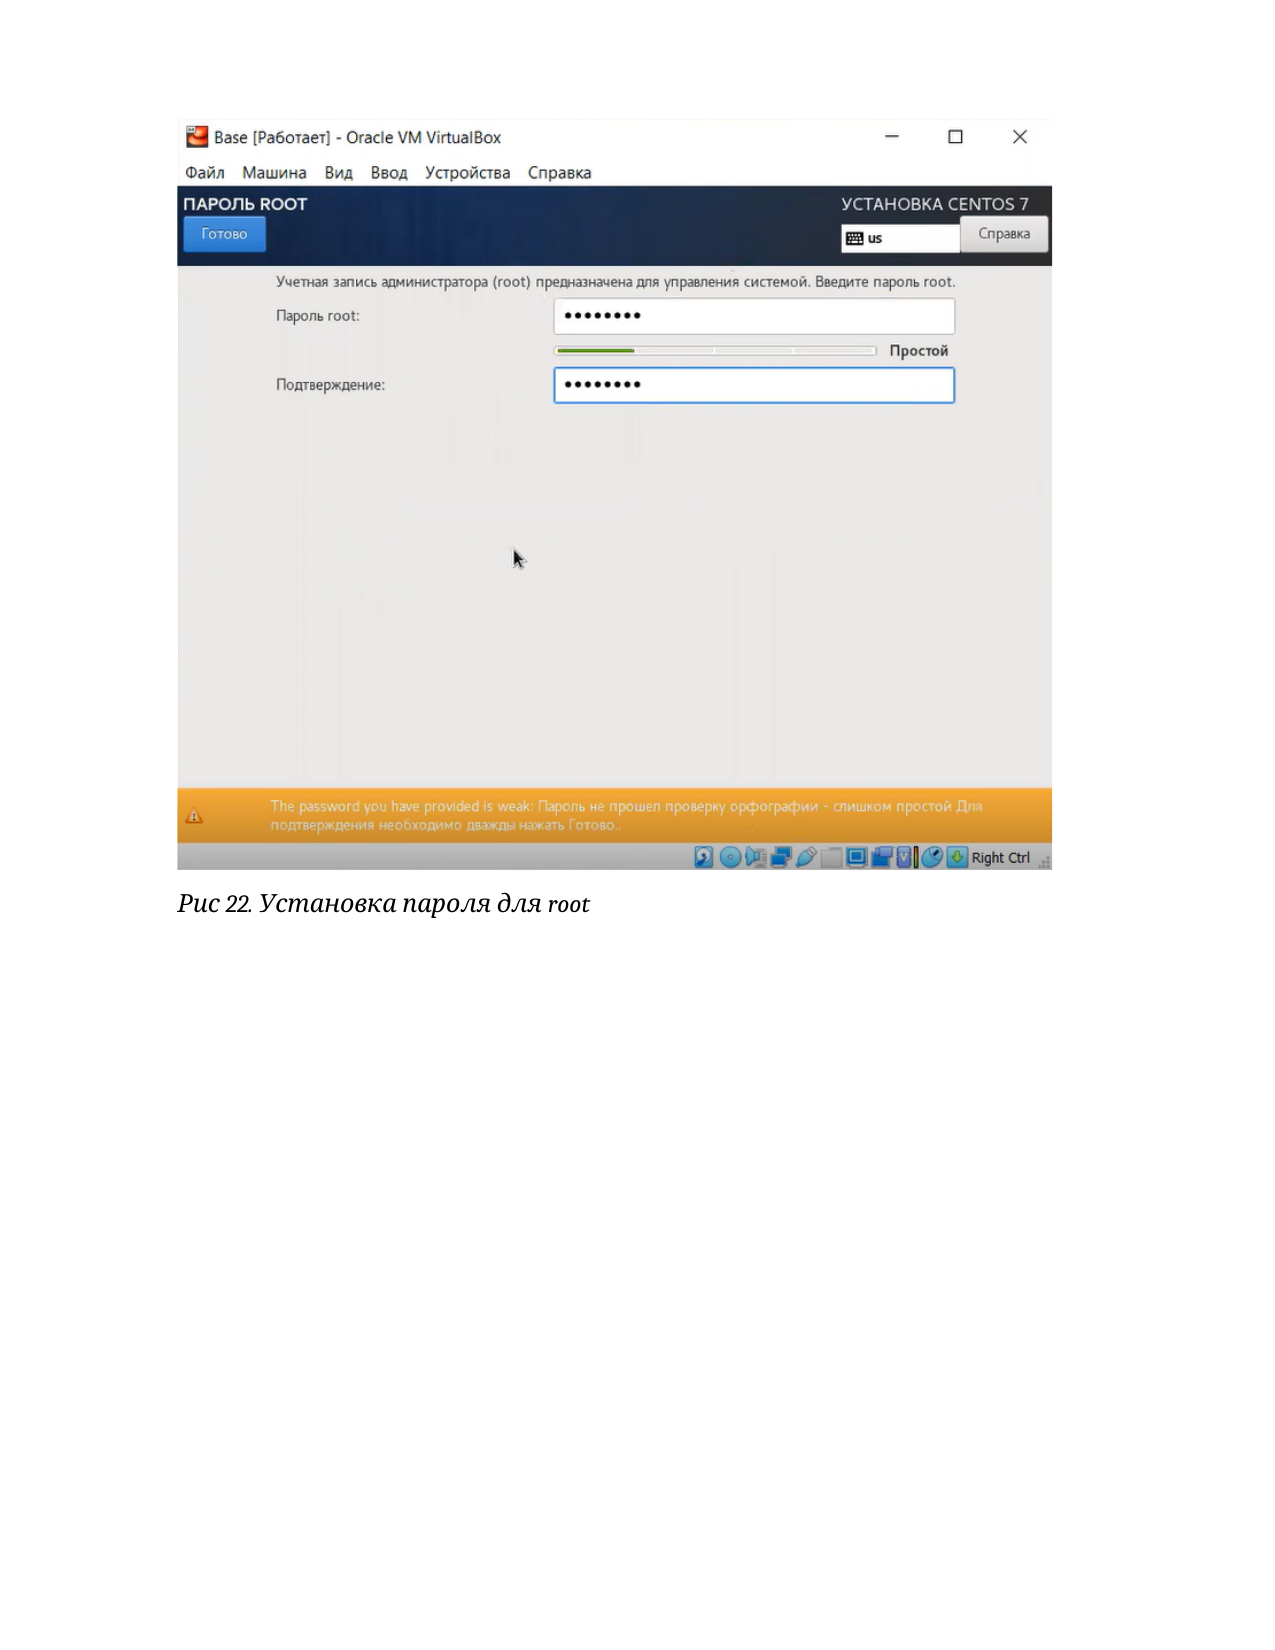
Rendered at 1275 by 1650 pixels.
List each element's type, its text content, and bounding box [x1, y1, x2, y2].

text Рис 22. Установка пароля для root [177, 890, 1186, 919]
picture [177, 118, 1053, 870]
